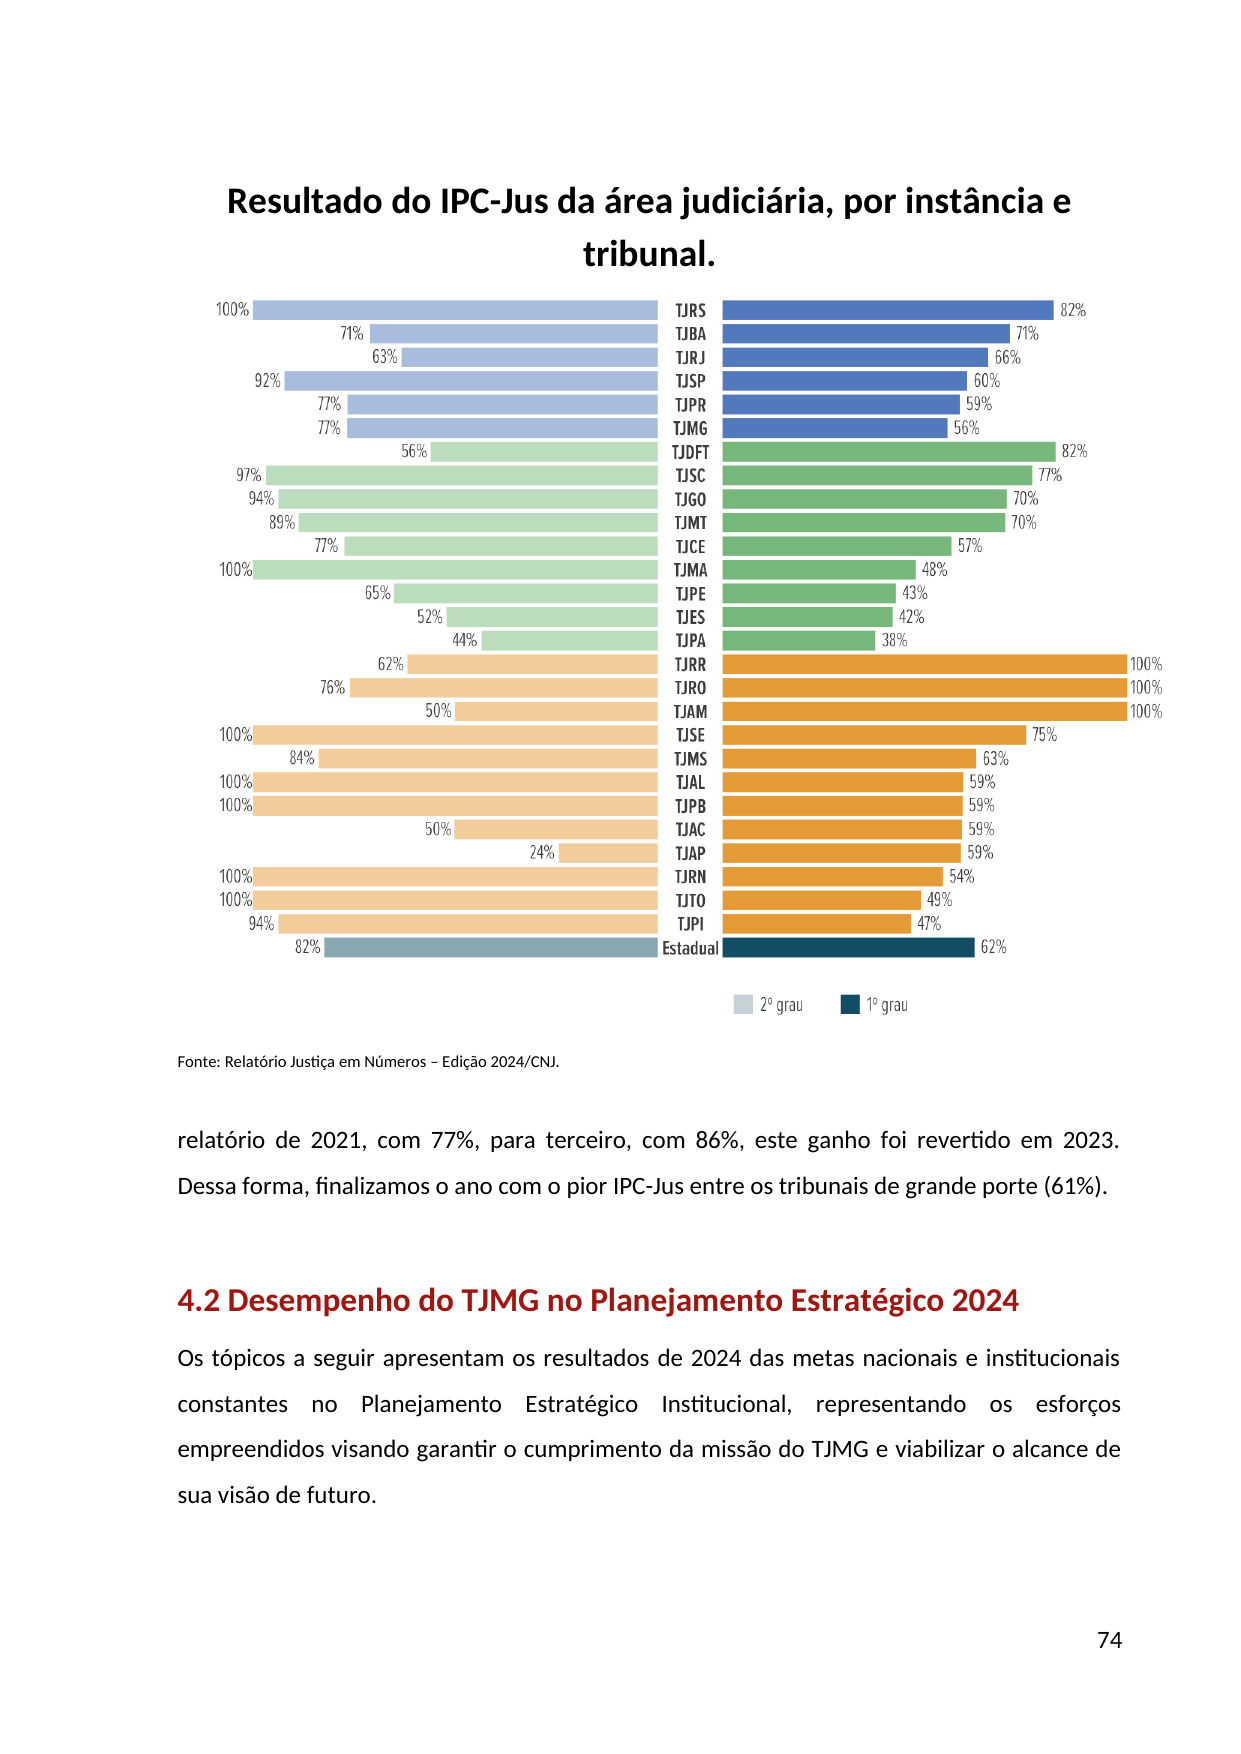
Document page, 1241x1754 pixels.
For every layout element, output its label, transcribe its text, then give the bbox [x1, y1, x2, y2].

picture [196, 295, 1171, 1026]
text Resultado do IPC-Jus da área judiciária, por instância e tribunal. [177, 177, 1122, 276]
text relatório de 2021, com 77%, para terceiro, com 86%, este ganho foi revertido em 2023. Dessa forma, finalizamos o ano com o pior IPC-Jus entre os tribunais de grande porte (61%). [177, 1124, 1122, 1201]
text Fonte: Relatório Justiça em Números – Edição 2024/CNJ. [177, 1051, 1122, 1072]
subtitle 4.2 Desempenho do TJMG no Planejamento Estratégico 2024 [177, 1278, 1122, 1319]
text Os tópicos a seguir apresentam os resultados de 2024 das metas nacionais e institucionais constantes no Planejamento Estratégico Institucional, representando os esforços empreendidos visando garantir o cumprimento da missão do TJMG e viabilizar o alcance de sua visão de futuro. [177, 1342, 1122, 1510]
